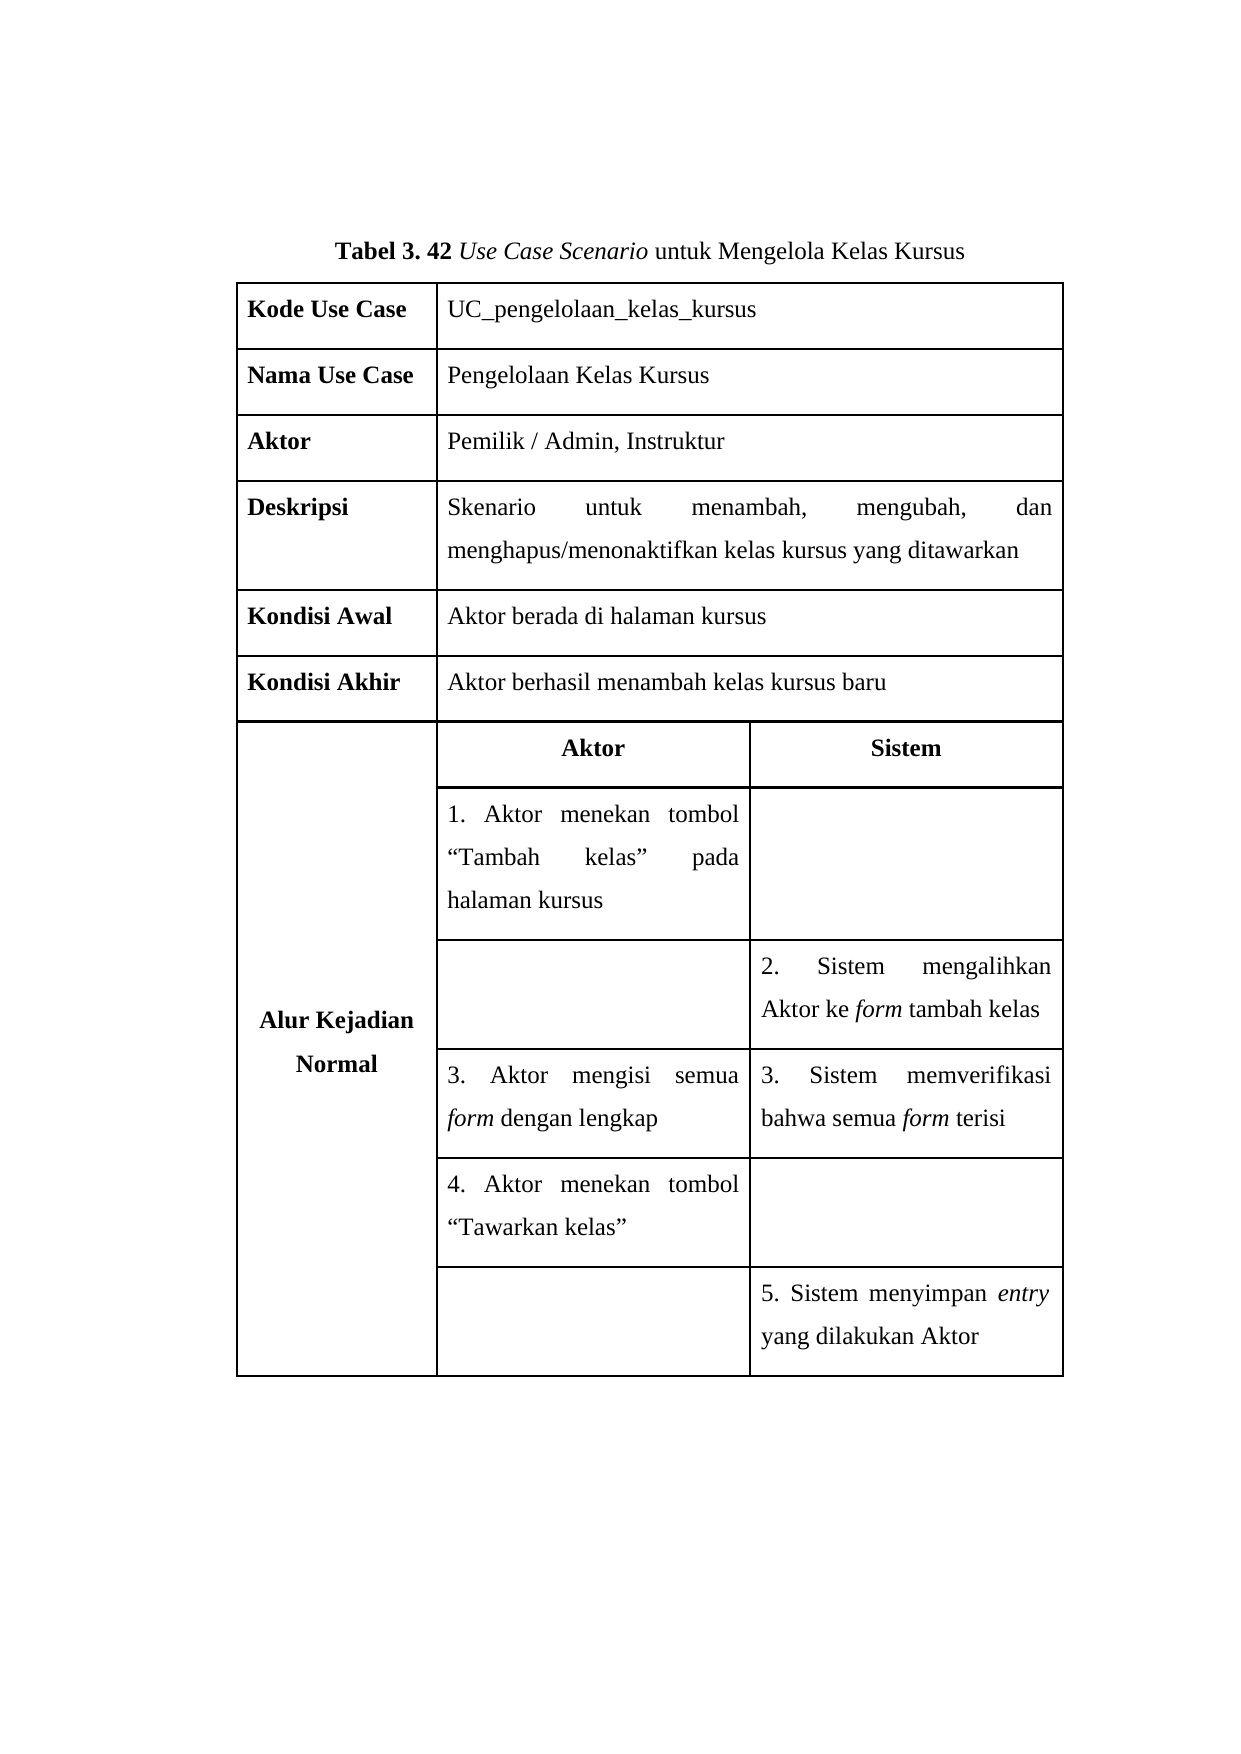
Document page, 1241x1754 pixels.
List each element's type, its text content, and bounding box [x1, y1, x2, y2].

table_header Kode Use Case [238, 284, 436, 348]
table_cell 3. Aktor mengisi semua form dengan lengkap [438, 1050, 749, 1157]
table_cell Pengelolaan Kelas Kursus [438, 350, 1062, 413]
table_cell Aktor [238, 416, 436, 479]
table_header UC_pengelolaan_kelas_kursus [438, 284, 1062, 348]
table_cell 4. Aktor menekan tombol “Tawarkan kelas” [438, 1159, 749, 1266]
table_cell 2. Sistem mengalihkan Aktor ke form tambah kelas [751, 941, 1062, 1048]
table_cell [751, 1159, 1062, 1266]
table_cell Aktor berhasil menambah kelas kursus baru [438, 657, 1062, 720]
table_cell Kondisi Akhir [238, 657, 436, 720]
table_cell Skenario untuk menambah, mengubah, dan menghapus/menonaktifkan kelas kursus yang ditawarkan [438, 482, 1062, 588]
table_cell Pemilik / Admin, Instruktur [438, 416, 1062, 479]
table_cell Alur Kejadian Normal [238, 723, 436, 1375]
table_cell Deskripsi [238, 482, 436, 588]
table_cell 1. Aktor menekan tombol “Tambah kelas” pada halaman kursus [438, 789, 749, 938]
table_cell 3. Sistem memverifikasi bahwa semua form terisi [751, 1050, 1062, 1157]
table_cell Aktor [438, 723, 749, 786]
table_cell [438, 1268, 749, 1375]
table_cell Kondisi Awal [238, 591, 436, 654]
table_cell [751, 789, 1062, 938]
table_cell Nama Use Case [238, 350, 436, 413]
table_cell [438, 941, 749, 1048]
table_cell 5. Sistem menyimpan entry yang dilakukan Aktor [751, 1268, 1062, 1375]
table_cell Sistem [751, 723, 1062, 786]
table_cell Aktor berada di halaman kursus [438, 591, 1062, 654]
